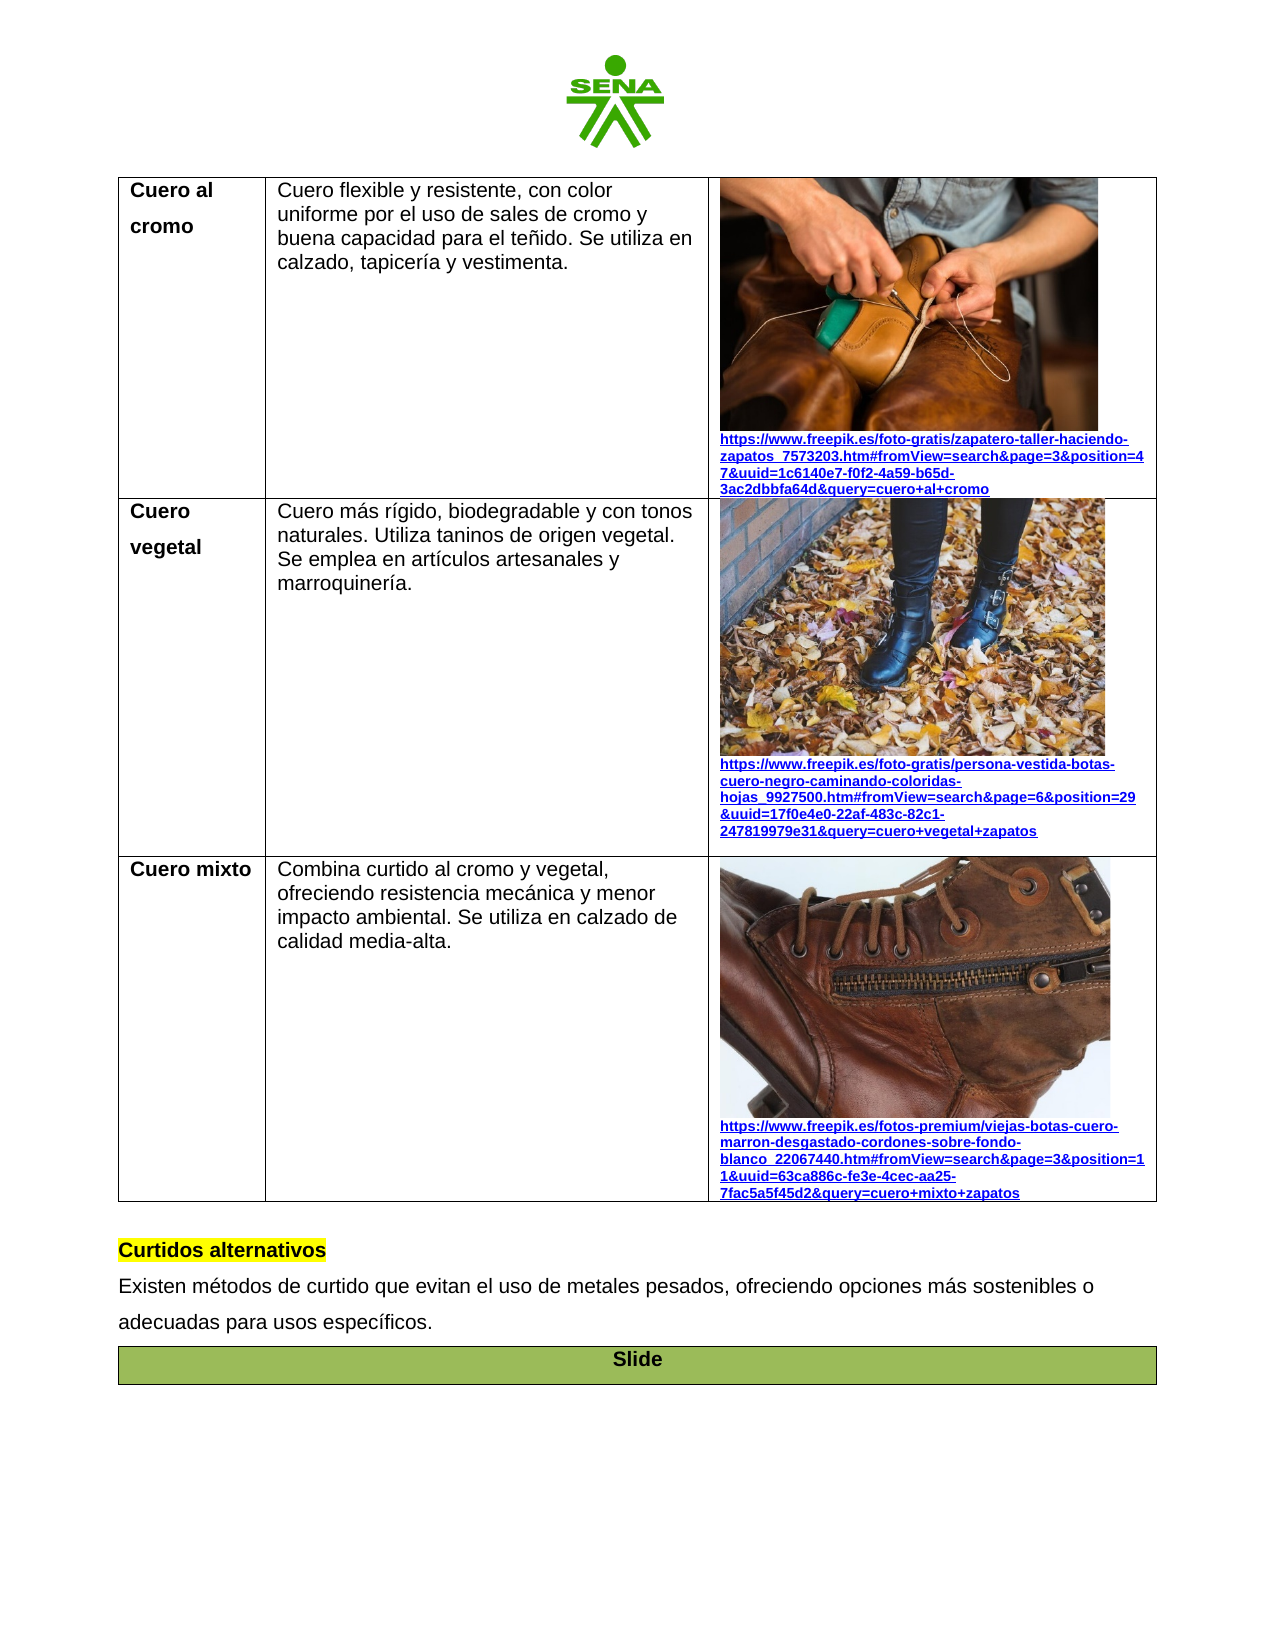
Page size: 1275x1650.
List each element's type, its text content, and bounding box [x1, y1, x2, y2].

table_cell https://www.freepik.es/fotos-premium/viejas-botas-cuero-marron-desgastado-cordones-sobre-fondo-blanco_22067440.htm#fromView=search&page=3&position=11&uuid=63ca886c-fe3e-4cec-aa25-7fac5a5f45d2&query=cuero+mixto+zapatos [709, 857, 1156, 1201]
table_cell https://www.freepik.es/foto-gratis/persona-vestida-botas-cuero-negro-caminando-coloridas-hojas_9927500.htm#fromView=search&page=6&position=29&uuid=17f0e4e0-22af-483c-82c1-247819979e31&query=cuero+vegetal+zapatos [709, 499, 1156, 856]
table_cell Cuero al cromo [119, 178, 265, 498]
table_cell Combina curtido al cromo y vegetal, ofreciendo resistencia mecánica y menor impacto ambiental. Se utiliza en calzado de calidad media-alta. [266, 857, 708, 1201]
table_cell Cuero mixto [119, 857, 265, 1201]
picture [720, 857, 1111, 1118]
picture [566, 55, 664, 148]
table_header Slide [119, 1347, 1156, 1384]
table_cell Cuero flexible y resistente, con color uniforme por el uso de sales de cromo y buena capacidad para el teñido. Se utiliza en calzado, tapicería y vestimenta. [266, 178, 708, 498]
picture [720, 178, 1099, 431]
picture [720, 498, 1106, 756]
table_cell https://www.freepik.es/foto-gratis/zapatero-taller-haciendo-zapatos_7573203.htm#fromView=search&page=3&position=47&uuid=1c6140e7-f0f2-4a59-b65d-3ac2dbbfa64d&query=cuero+al+cromo [709, 178, 1156, 498]
text Curtidos alternativos Existen métodos de curtido que evitan el uso de metales pesados, ofreciendo opciones más sostenibles o adecuadas para usos específicos. [118, 1238, 1157, 1334]
table_cell Cuero vegetal [119, 499, 265, 856]
table_cell Cuero más rígido, biodegradable y con tonos naturales. Utiliza taninos de origen vegetal. Se emplea en artículos artesanales y marroquinería. [266, 499, 708, 856]
